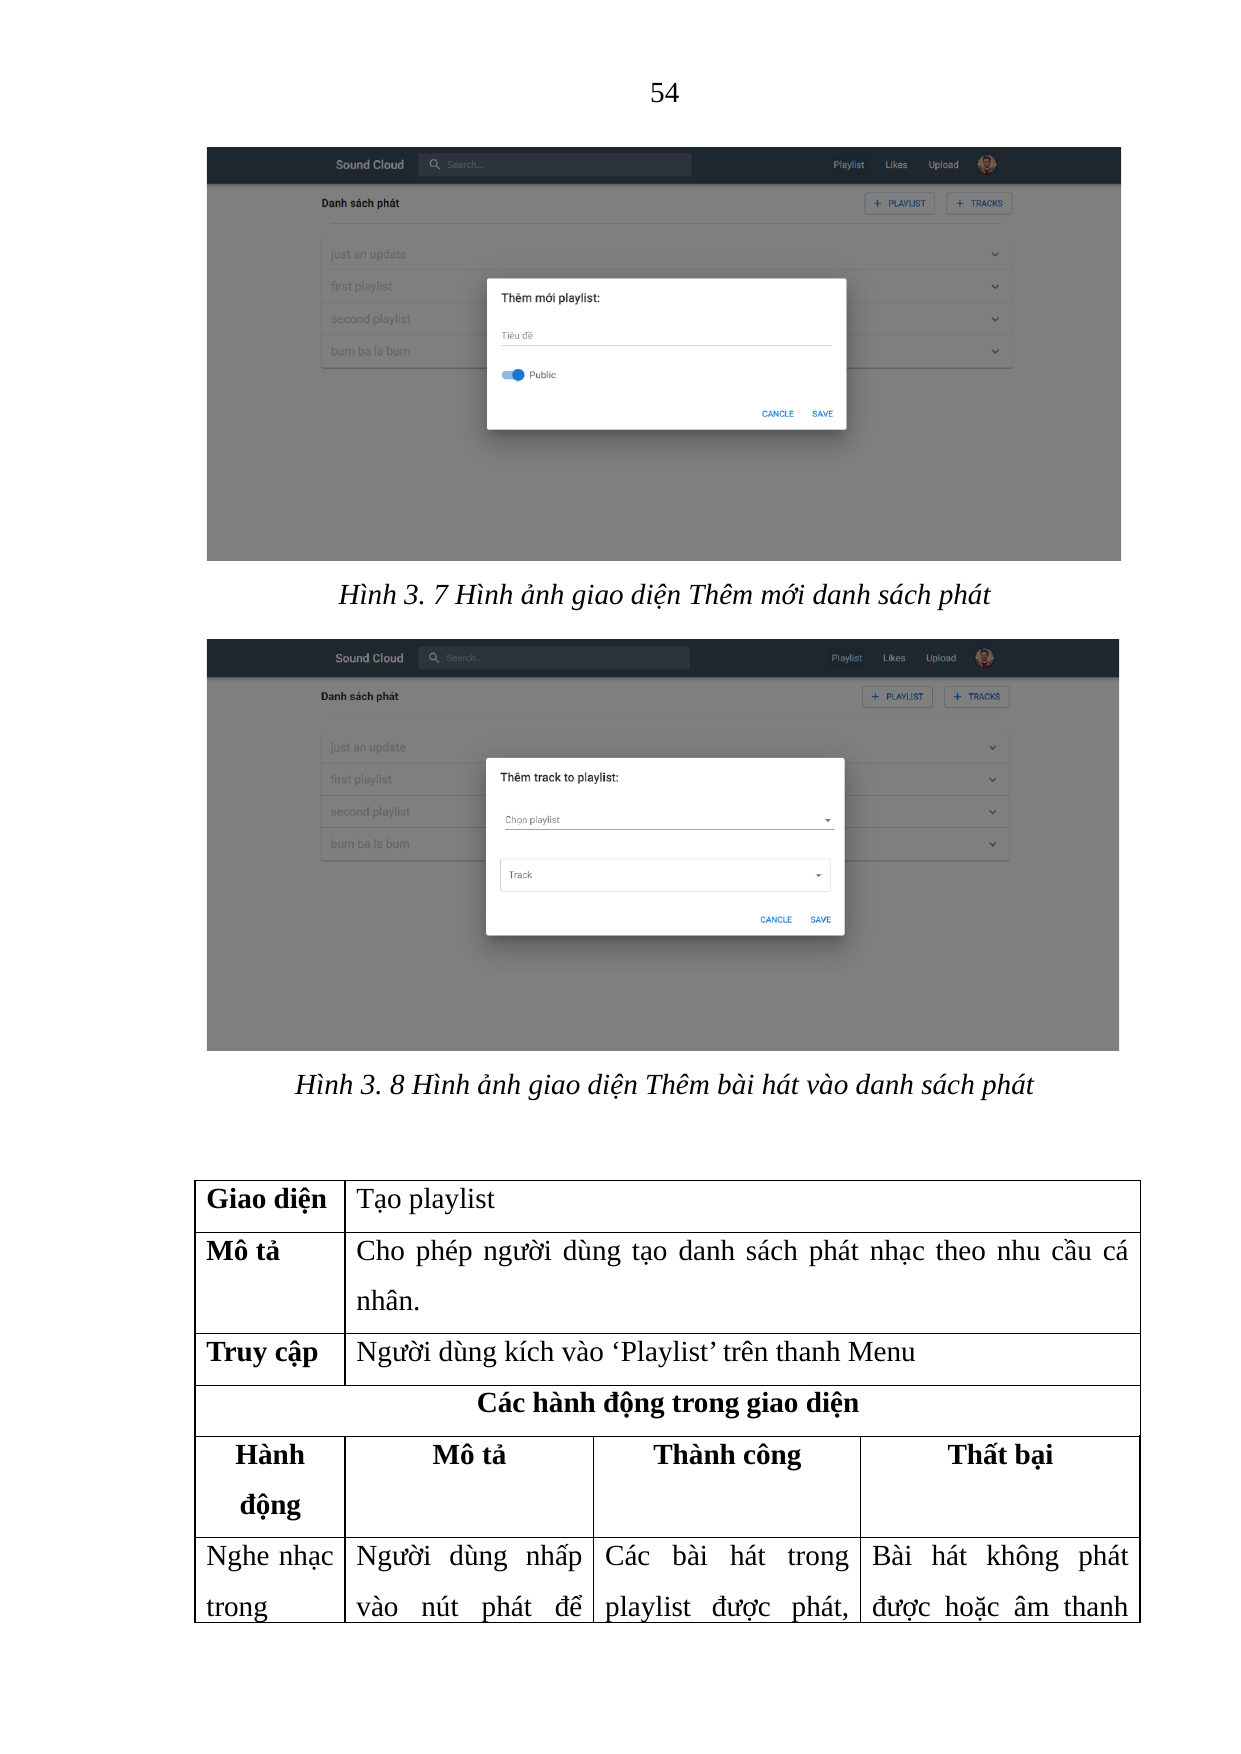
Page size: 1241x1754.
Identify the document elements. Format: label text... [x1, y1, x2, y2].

text Hình 3. 7 Hình ảnh giao diện Thêm mới danh sách phát [207, 577, 1122, 611]
table_cell Thất bại [861, 1437, 1139, 1537]
table_cell Mô tả [346, 1437, 593, 1537]
table_header Giao diện [196, 1181, 344, 1232]
table_cell Thành công [594, 1437, 860, 1537]
picture [206, 639, 1120, 1051]
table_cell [594, 1538, 860, 1622]
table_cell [196, 1538, 344, 1622]
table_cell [861, 1538, 1139, 1622]
picture [206, 147, 1122, 561]
table_cell Các hành động trong giao diện [196, 1386, 1140, 1436]
table_cell Truy cập [196, 1334, 344, 1384]
table_header Tạo playlist [346, 1181, 1140, 1232]
table_cell Hành động [196, 1437, 344, 1537]
text Hình 3. 8 Hình ảnh giao diện Thêm bài hát vào danh sách phát [207, 1067, 1122, 1101]
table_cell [346, 1538, 593, 1622]
table_cell Người dùng kích vào ‘Playlist’ trên thanh Menu [346, 1334, 1140, 1384]
table_cell Cho phép người dùng tạo danh sách phát nhạc theo nhu cầu cá nhân. [346, 1233, 1140, 1333]
table_cell Mô tả [196, 1233, 344, 1333]
